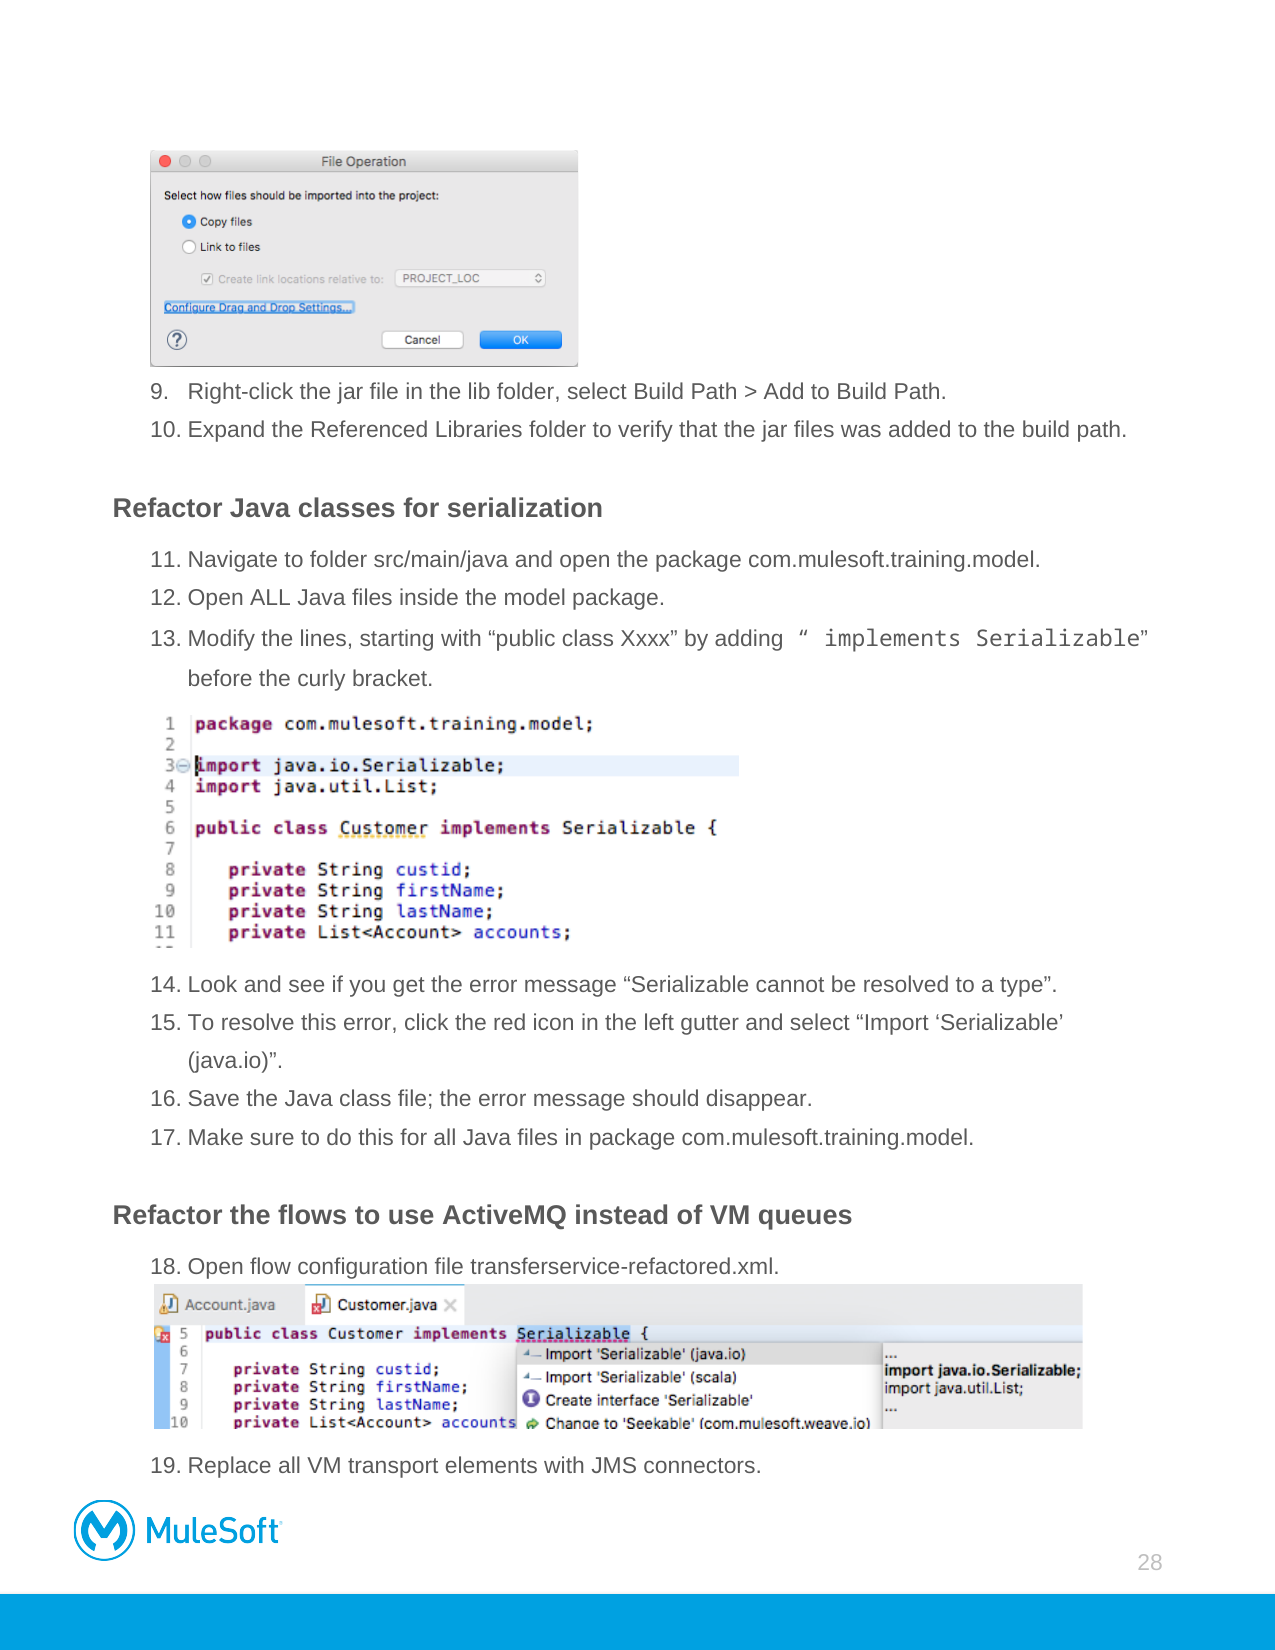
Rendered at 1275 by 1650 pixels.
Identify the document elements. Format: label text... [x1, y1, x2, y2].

picture [150, 150, 579, 367]
text this for all Java files in package com.mulesoft.training.model. [150, 1123, 1162, 1150]
subtitle Refactor Java classes for serialization [112, 492, 1162, 523]
text Modify the lines, starting with “public class Xxxx” “implements Serializable” before t curly bracket. [150, 622, 1162, 691]
picture [154, 1284, 1083, 1429]
text Expand the Referenced Libraries folder to verify that the jar files was added to the build path. [150, 416, 1162, 442]
picture [76, 1503, 132, 1558]
text To resolve this error, click the red icon in the left gutter and select “Import ‘Serializable’ (java.io)”. [150, 1009, 1162, 1074]
picture [113, 1500, 283, 1561]
text Open ALL Java files inside the model package. [150, 584, 1162, 610]
text Open transferservice-refactored.xml. [150, 1253, 1162, 1279]
subtitle Refactor the flows to use ActiveMQ [112, 1199, 1162, 1230]
text Navigate to folder src/main/javapen the package com.mulesoft.training.model. [150, 546, 1162, 572]
text Save the Java class filehe error message disappear. [150, 1085, 1162, 1112]
picture [154, 715, 739, 948]
text Right-click the jar file in the lib folder, select Build Path > Add to Build Path. [150, 378, 1162, 404]
picture [73, 1500, 92, 1522]
picture [73, 1539, 95, 1561]
